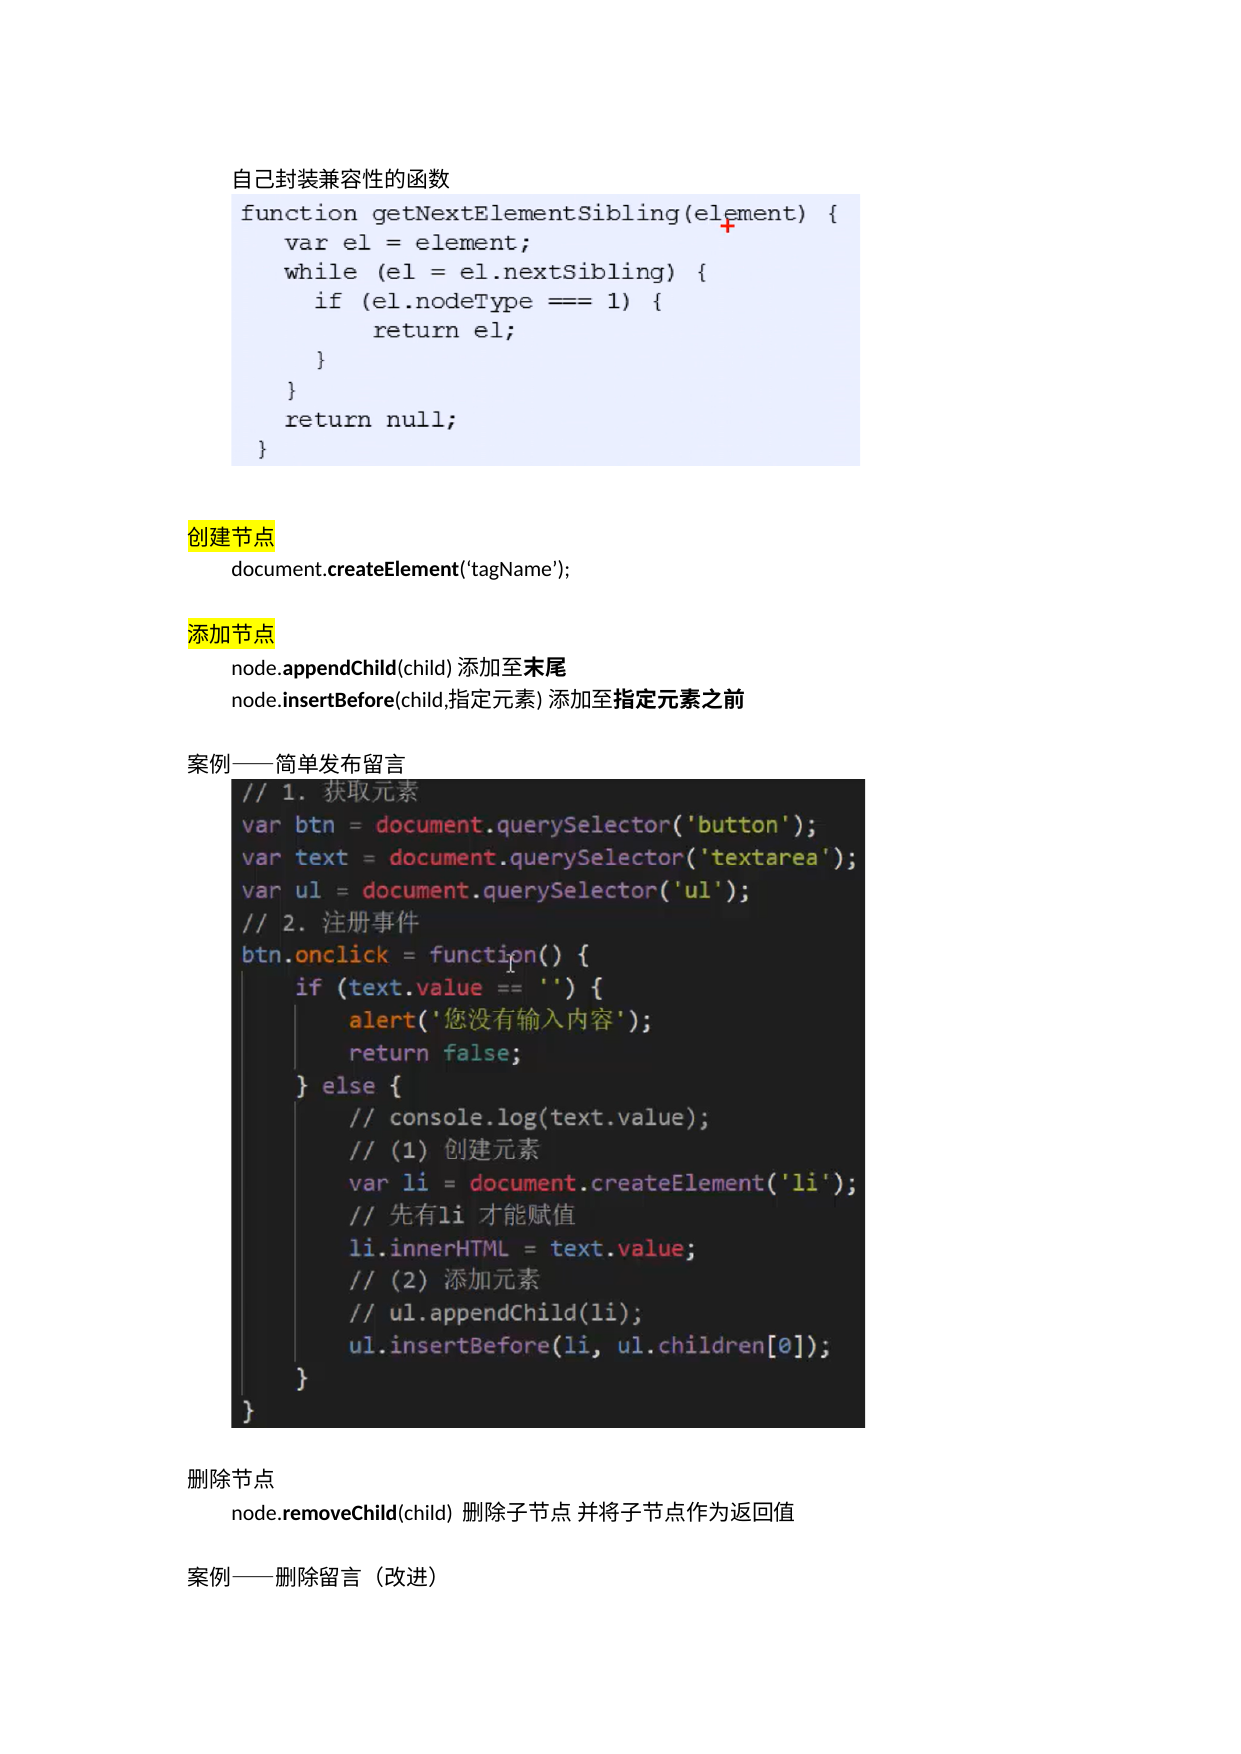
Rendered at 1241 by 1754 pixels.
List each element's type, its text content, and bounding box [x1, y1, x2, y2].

text 添加节点 [187, 617, 1053, 649]
text 自己封装兼容性的函数 [187, 162, 1053, 194]
picture [231, 194, 861, 466]
text 案例——删除留言（改进） [187, 1559, 1053, 1592]
text node.appendChild(child) 添加至末尾 [187, 649, 1053, 682]
text node.removeChild(child) 删除子节点 并将子节点作为返回值 [187, 1494, 1053, 1527]
text 创建节点 [187, 519, 1053, 552]
text node.insertBefore(child,指定元素) 添加至指定元素之前 [187, 682, 1053, 714]
text document.createElement(‘tagName’); [187, 552, 1053, 584]
text 案例——简单发布留言 [187, 747, 1053, 779]
text 删除节点 [187, 1462, 1053, 1494]
picture [231, 779, 866, 1428]
